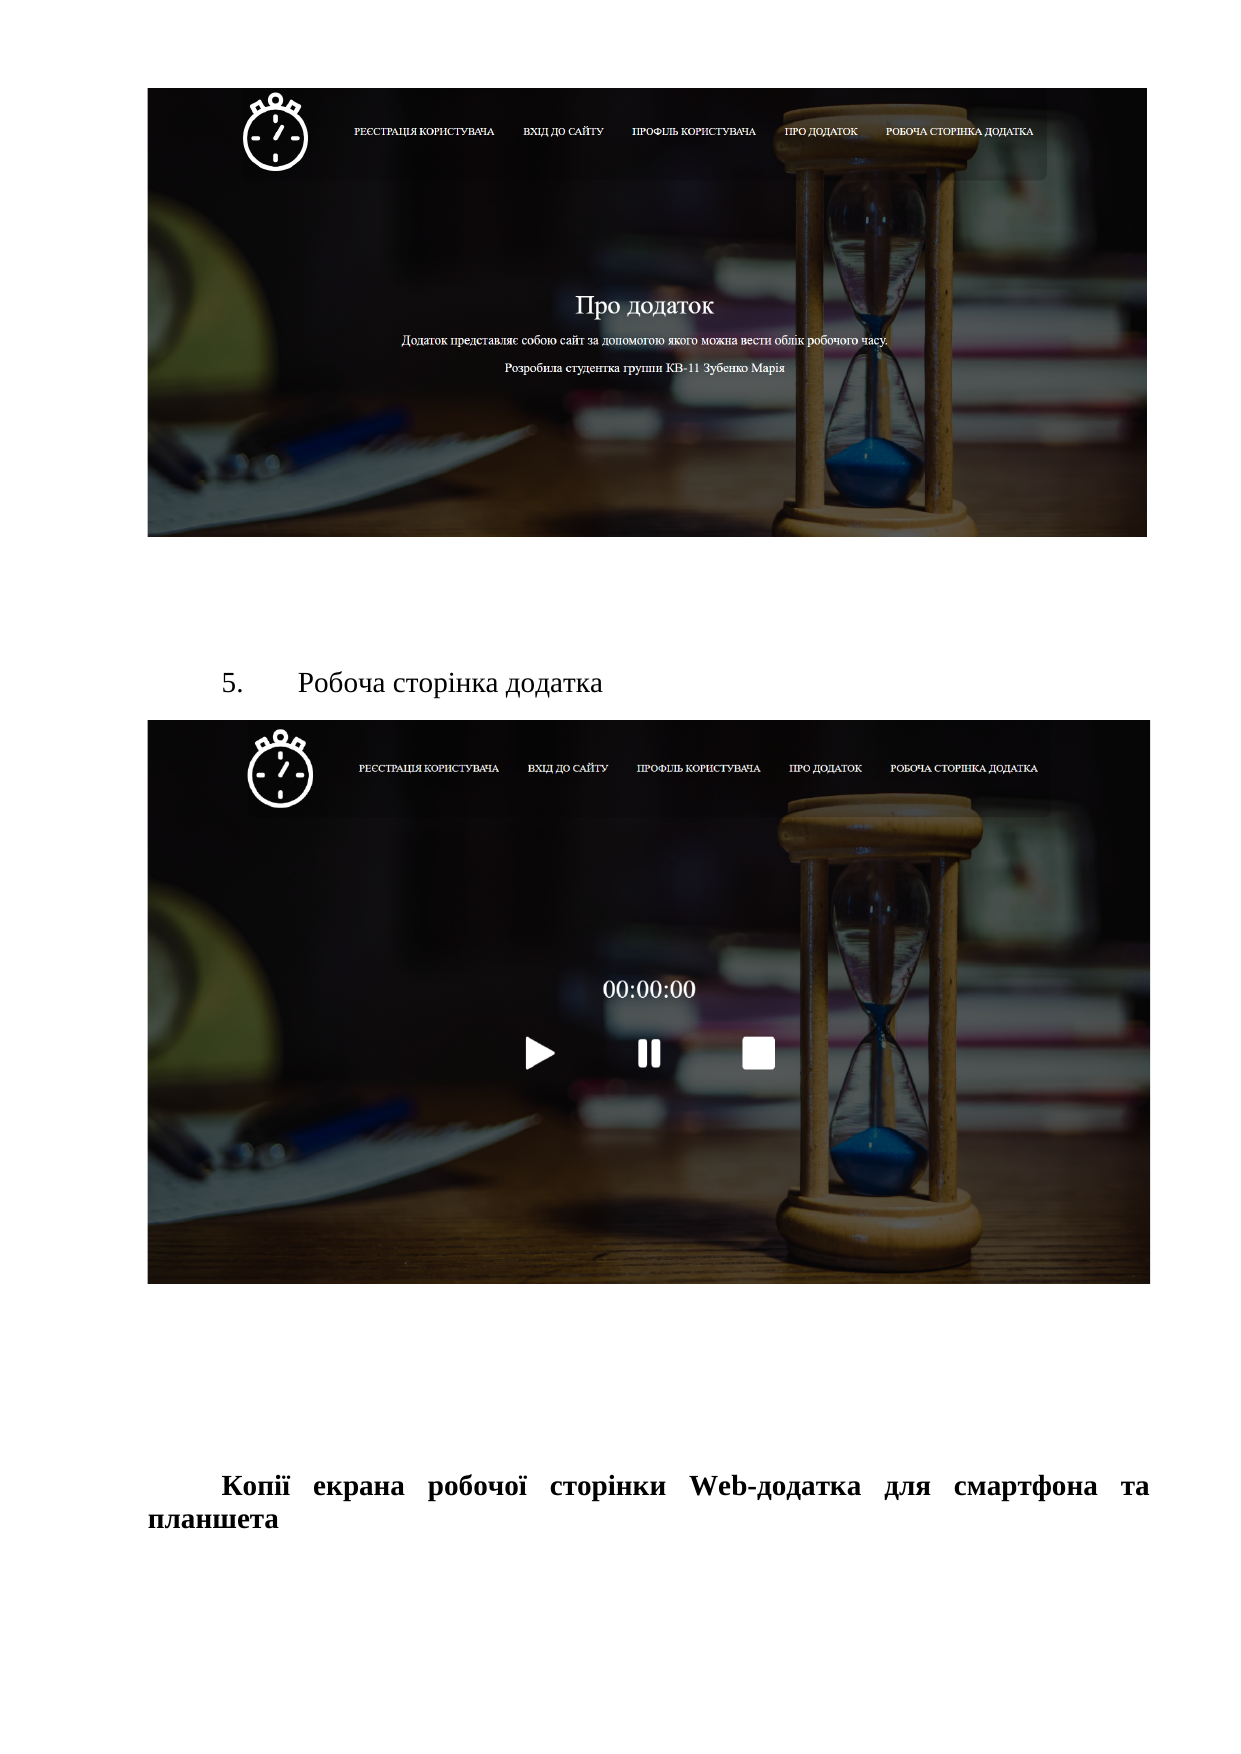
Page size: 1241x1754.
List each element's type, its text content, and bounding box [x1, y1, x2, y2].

picture [147, 88, 1147, 537]
text 5. Робоча сторінка додатка [148, 666, 1152, 699]
text Копії екрана робочої сторінки Web-додатка для смартфона та планшета [148, 1468, 1151, 1535]
picture [147, 720, 1150, 1284]
